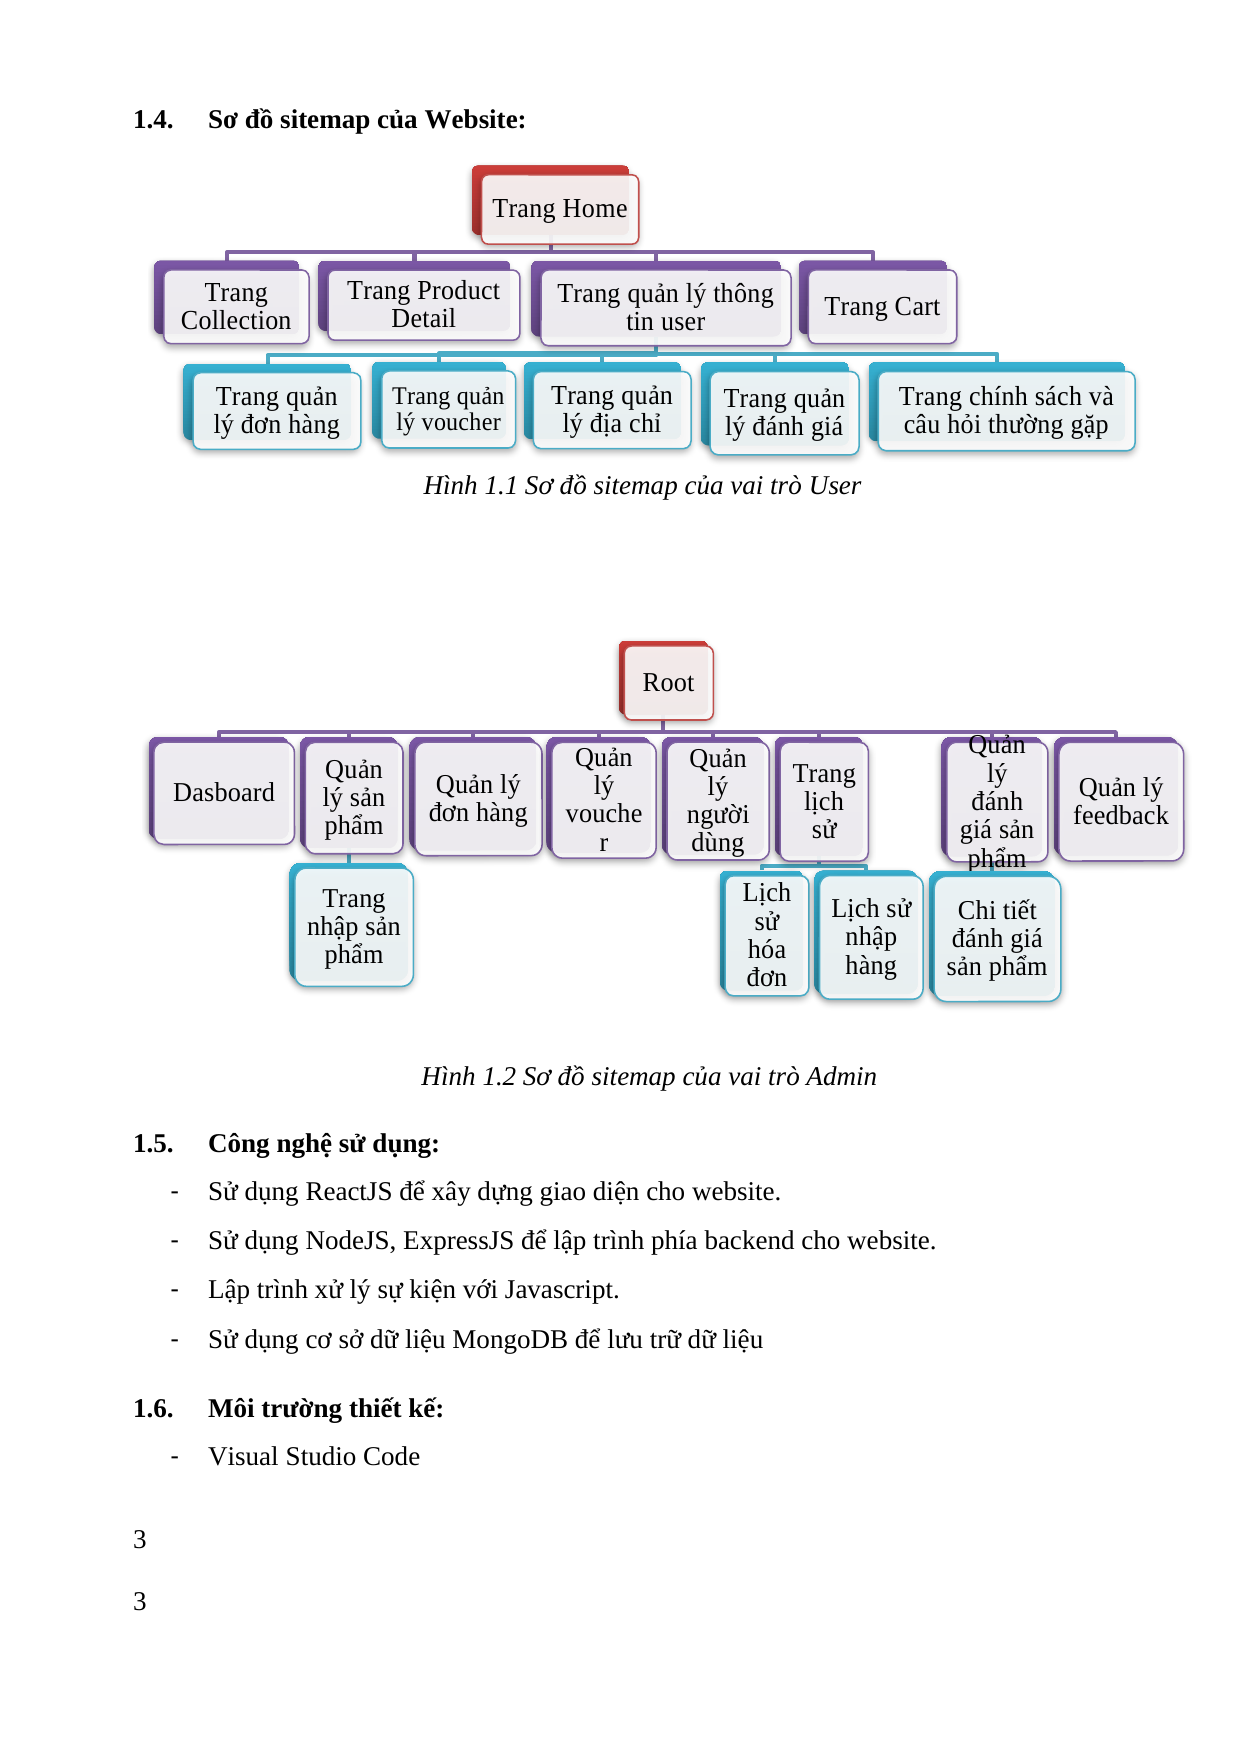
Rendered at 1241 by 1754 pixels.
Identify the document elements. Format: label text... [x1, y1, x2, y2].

list Sử dụng ReactJS để xây dựng giao diện cho website. [170, 1174, 1152, 1207]
list Sơ đồ sitemap của Website: [133, 103, 1152, 134]
list Công nghệ sử dụng: [133, 1091, 1152, 1158]
list Sử dụng cơ sở dữ liệu MongoDB để lưu trữ dữ liệu [170, 1322, 1152, 1355]
list Sử dụng NodeJS, ExpressJS để lập trình phía backend cho website. [170, 1223, 1152, 1256]
list Visual Studio Code [170, 1439, 1152, 1472]
list Lập trình xử lý sự kiện với Javascript. [170, 1273, 1152, 1306]
text Hình 1.1 Sơ đồ sitemap của vai trò User [133, 469, 1152, 500]
list Môi trường thiết kế: [133, 1392, 1152, 1423]
